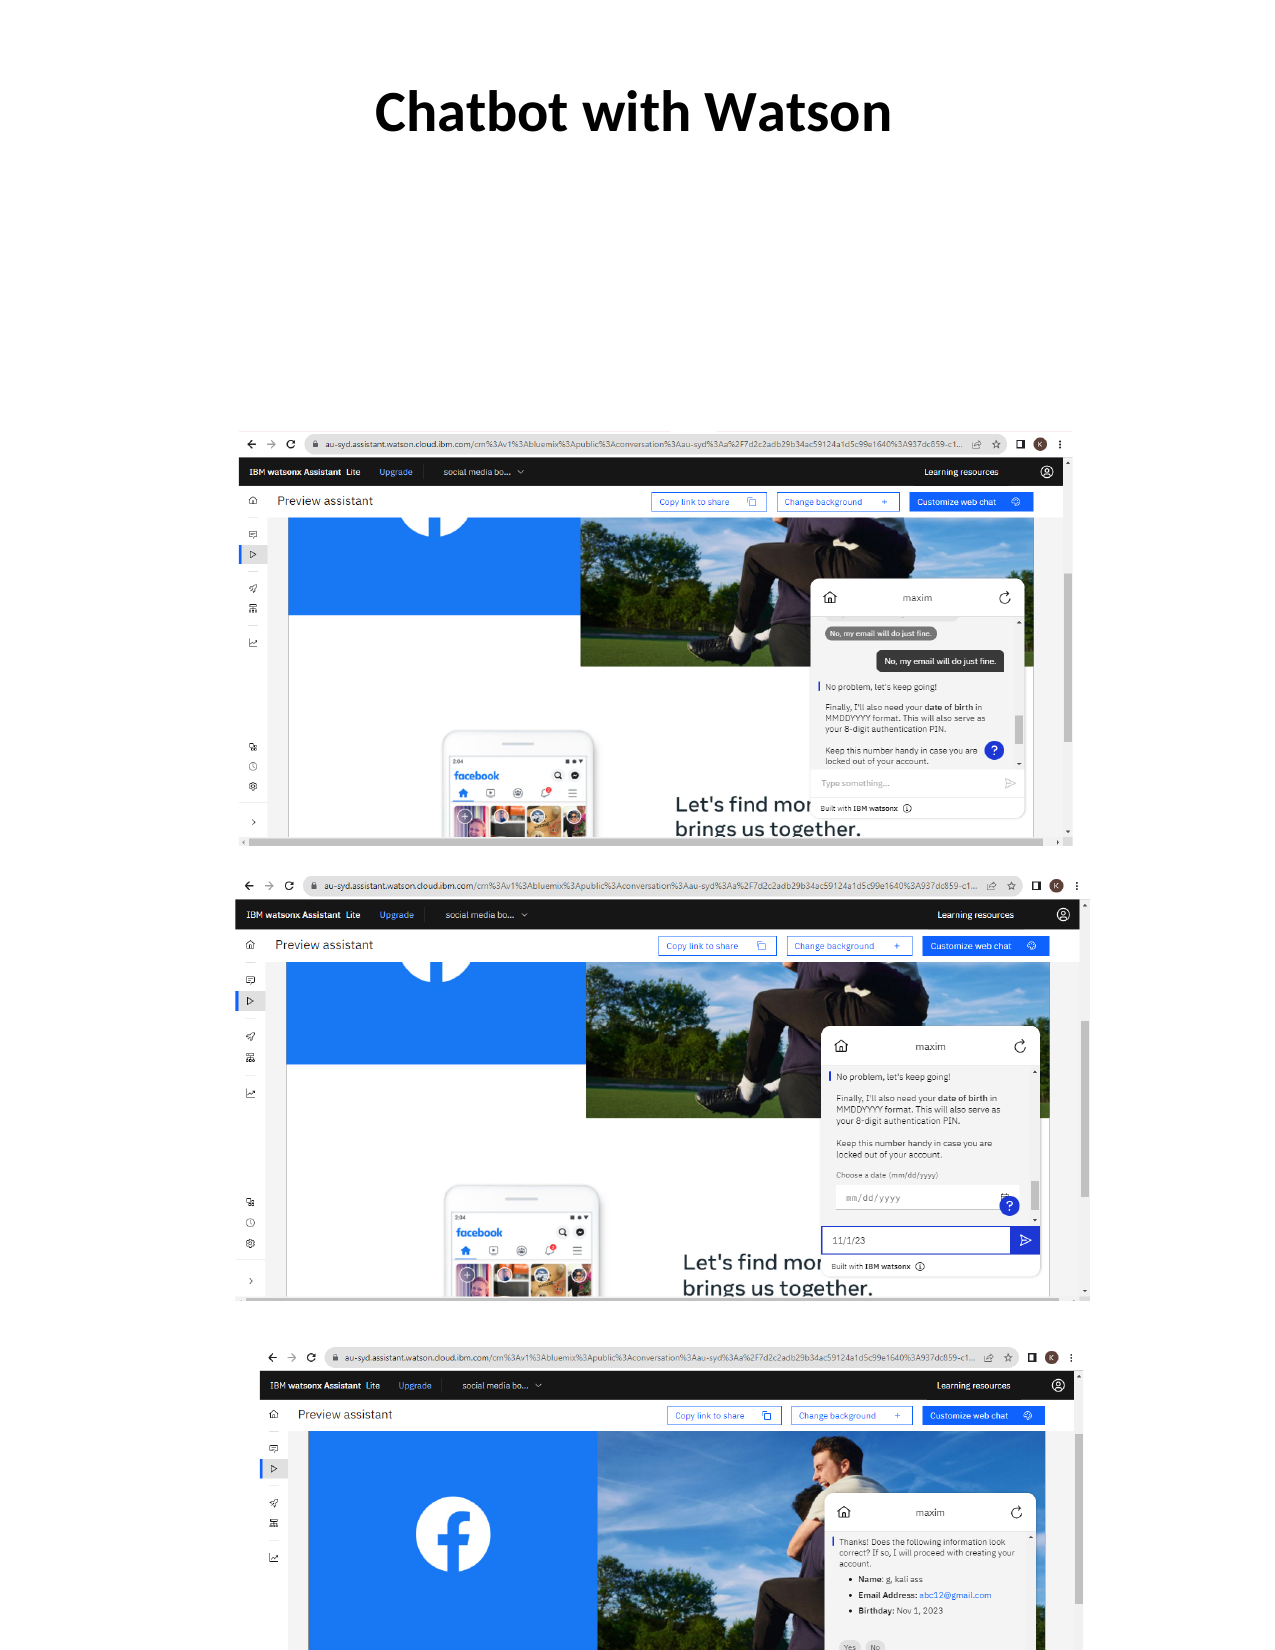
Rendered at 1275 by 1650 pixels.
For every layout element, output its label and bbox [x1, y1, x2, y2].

picture [238, 431, 1073, 846]
picture [235, 876, 1090, 1301]
picture [259, 1345, 1084, 1650]
